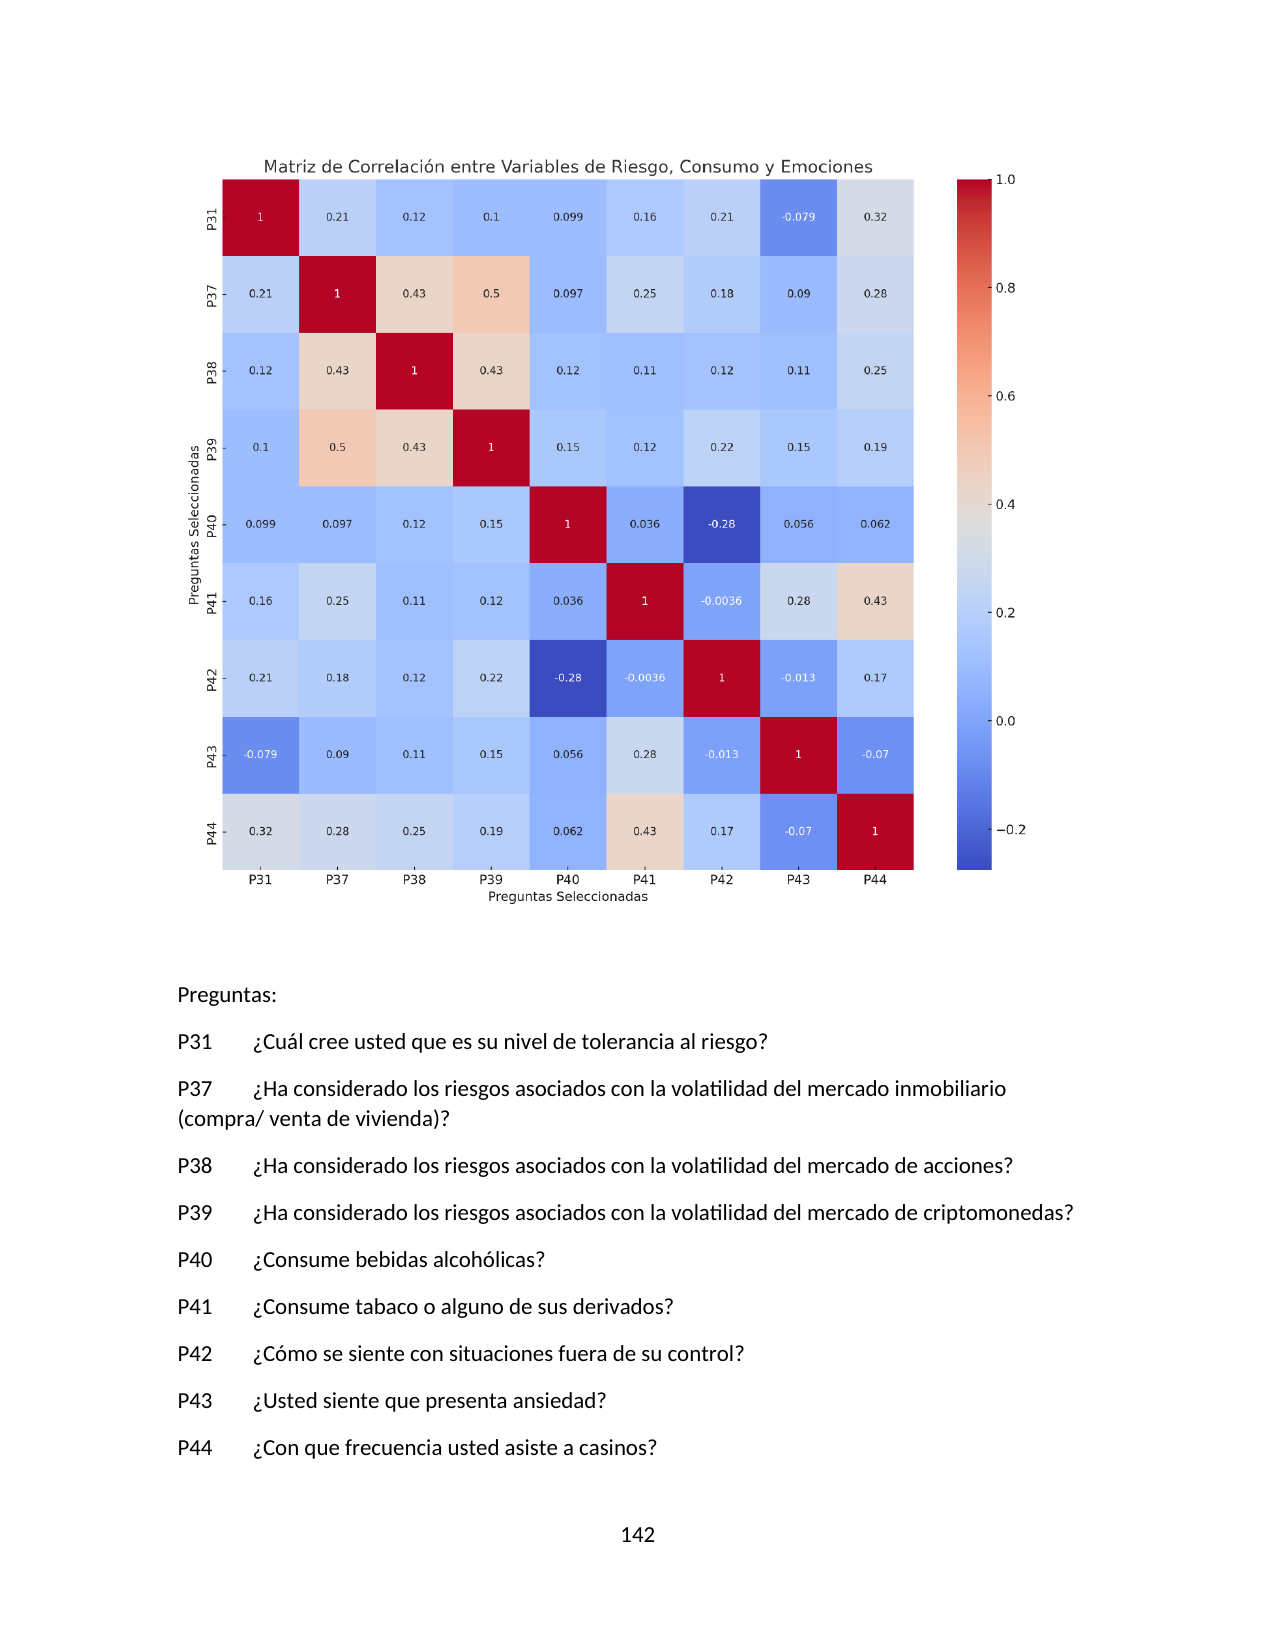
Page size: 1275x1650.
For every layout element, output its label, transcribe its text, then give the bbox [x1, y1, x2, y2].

text P41 ¿Consume tabaco o alguno de sus derivados? [177, 1292, 1098, 1320]
text P44 ¿Con que frecuencia usted asiste a casinos? [177, 1433, 1098, 1461]
text P42 ¿Cómo se siente con situaciones fuera de su control? [177, 1339, 1098, 1367]
text Preguntas: [177, 981, 1098, 1008]
text P37 ¿Ha considerado los riesgos asociados con la volatilidad del mercado inmobiliario (compra/ venta de vivienda)? [177, 1074, 1098, 1132]
text P40 ¿Consume bebidas alcohólicas? [177, 1245, 1098, 1273]
text P39 ¿Ha considerado los riesgos asociados con la volatilidad del mercado de criptomonedas? [177, 1198, 1098, 1226]
text P31 ¿Cuál cree usted que es su nivel de tolerancia al riesgo? [177, 1027, 1098, 1055]
text P43 ¿Usted siente que presenta ansiedad? [177, 1386, 1098, 1414]
text P38 ¿Ha considerado los riesgos asociados con la volatilidad del mercado de acciones? [177, 1151, 1098, 1179]
picture [177, 147, 1098, 915]
